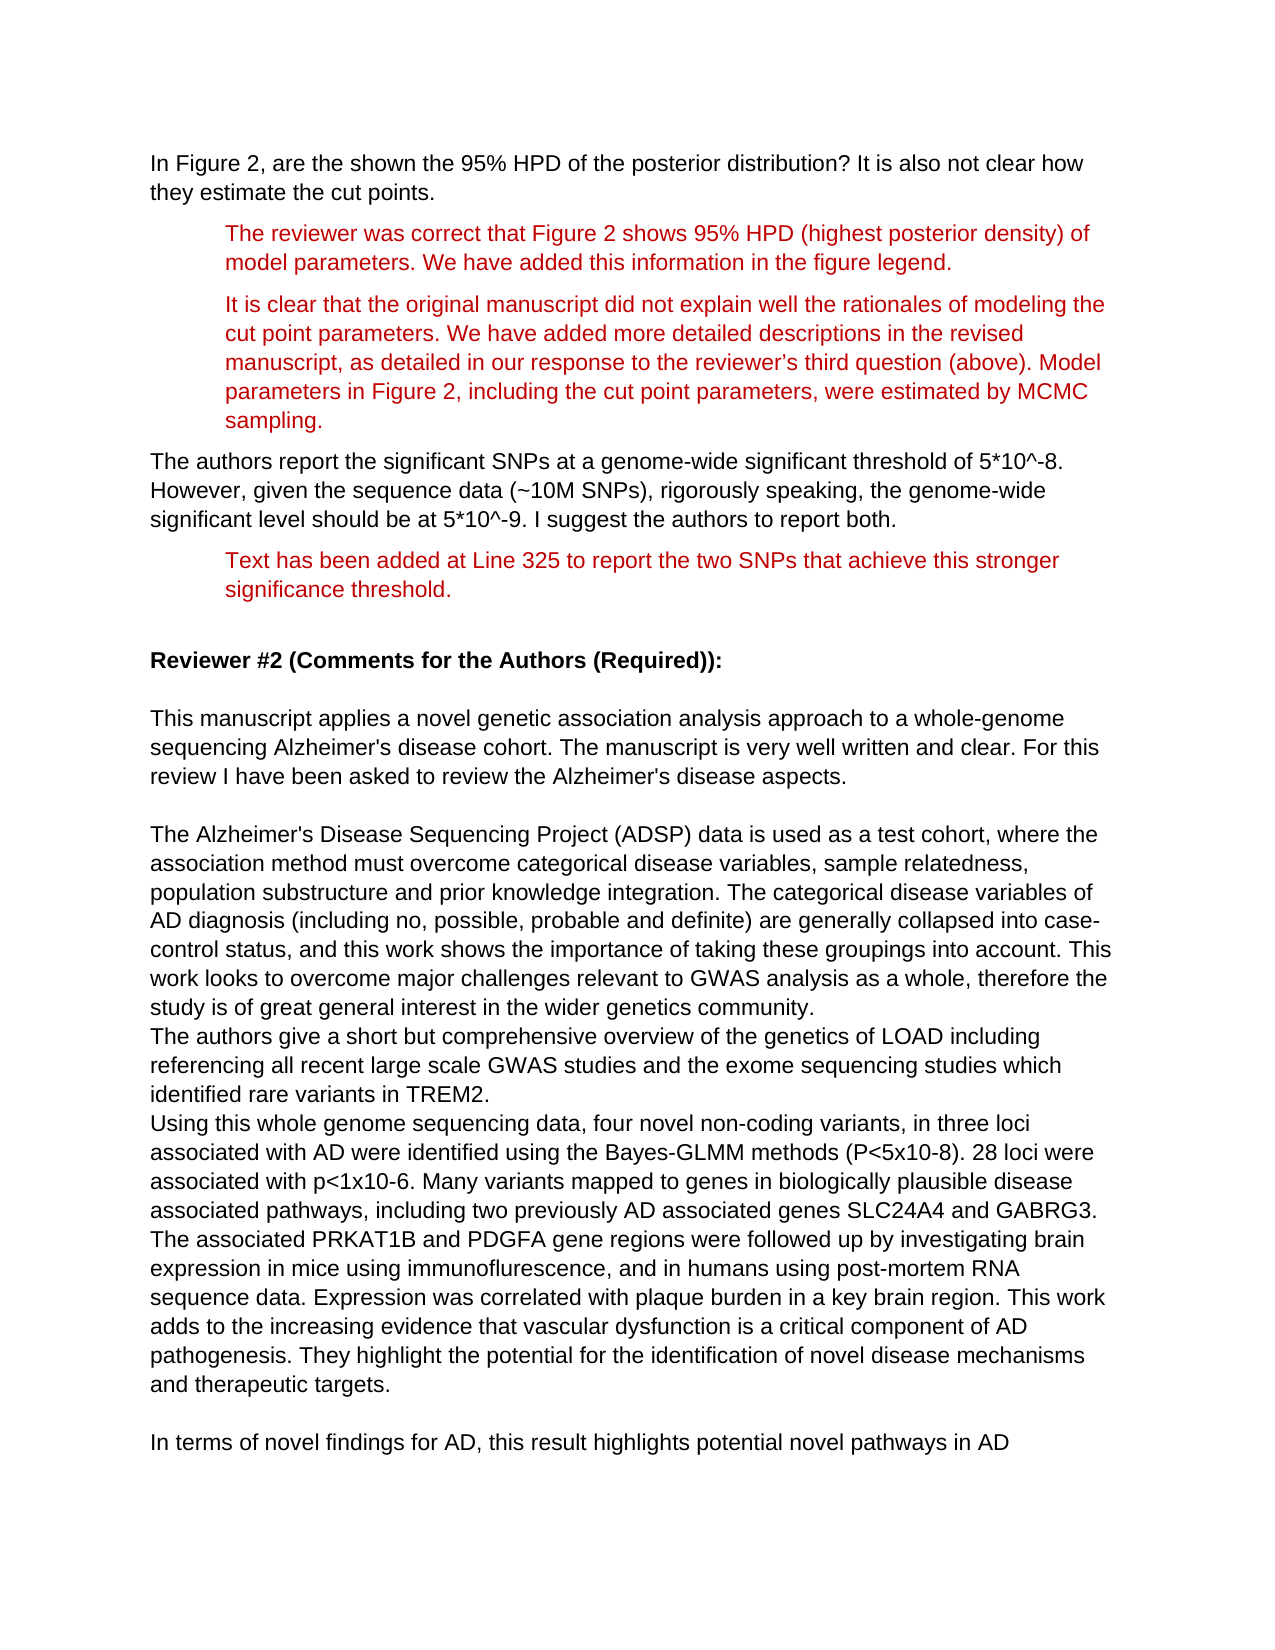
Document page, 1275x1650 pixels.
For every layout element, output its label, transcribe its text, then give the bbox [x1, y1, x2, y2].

text It is clear that the original manuscript did not explain well the rationales of modeling the cut point parameters. We have added more detailed descriptions in the revised manuscript, as detailed in our response to the reviewer’s third question (above). Model parameters in Figure 2, including the cut point parameters, were estimated by MCMC sampling. [225, 291, 1125, 433]
text The authors report the significant SNPs at a genome-wide significant threshold of 5*10^-8. However, given the sequence data (~10M SNPs), rigorously speaking, the genome-wide significant level should be at 5*10^-9. I suggest the authors to report both. [150, 448, 1125, 532]
text Text has been added at Line 325 to report the two SNPs that achieve this stronger significance threshold. [225, 547, 1125, 603]
text In Figure 2, are the shown the 95% HPD of the posterior distribution? It is also not clear how they estimate the cut points. [150, 150, 1125, 205]
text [150, 618, 1125, 1455]
text The reviewer was correct that Figure 2 shows 95% HPD (highest posterior density) of model parameters. We have added this information in the figure legend. [225, 220, 1125, 276]
